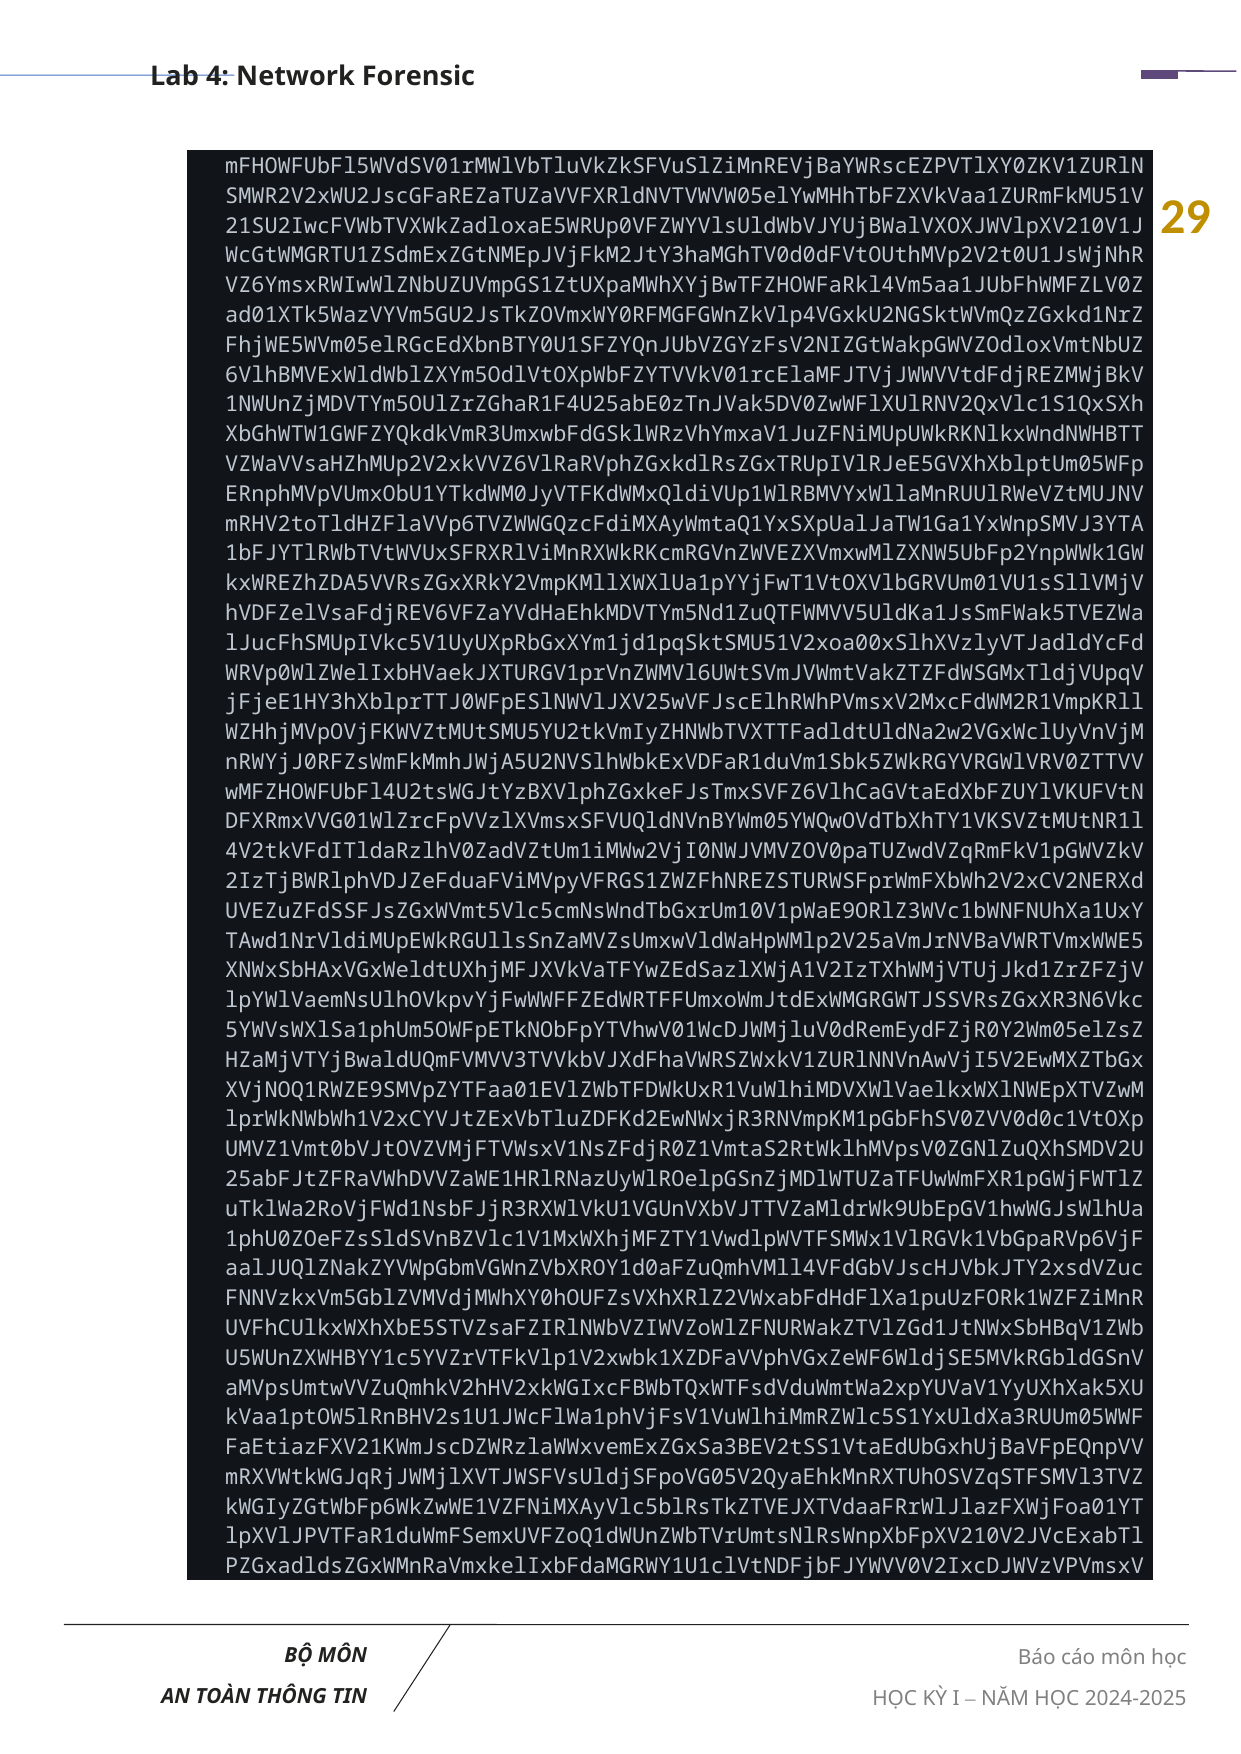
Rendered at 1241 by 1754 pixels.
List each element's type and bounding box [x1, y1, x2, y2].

list [187, 150, 1153, 1580]
